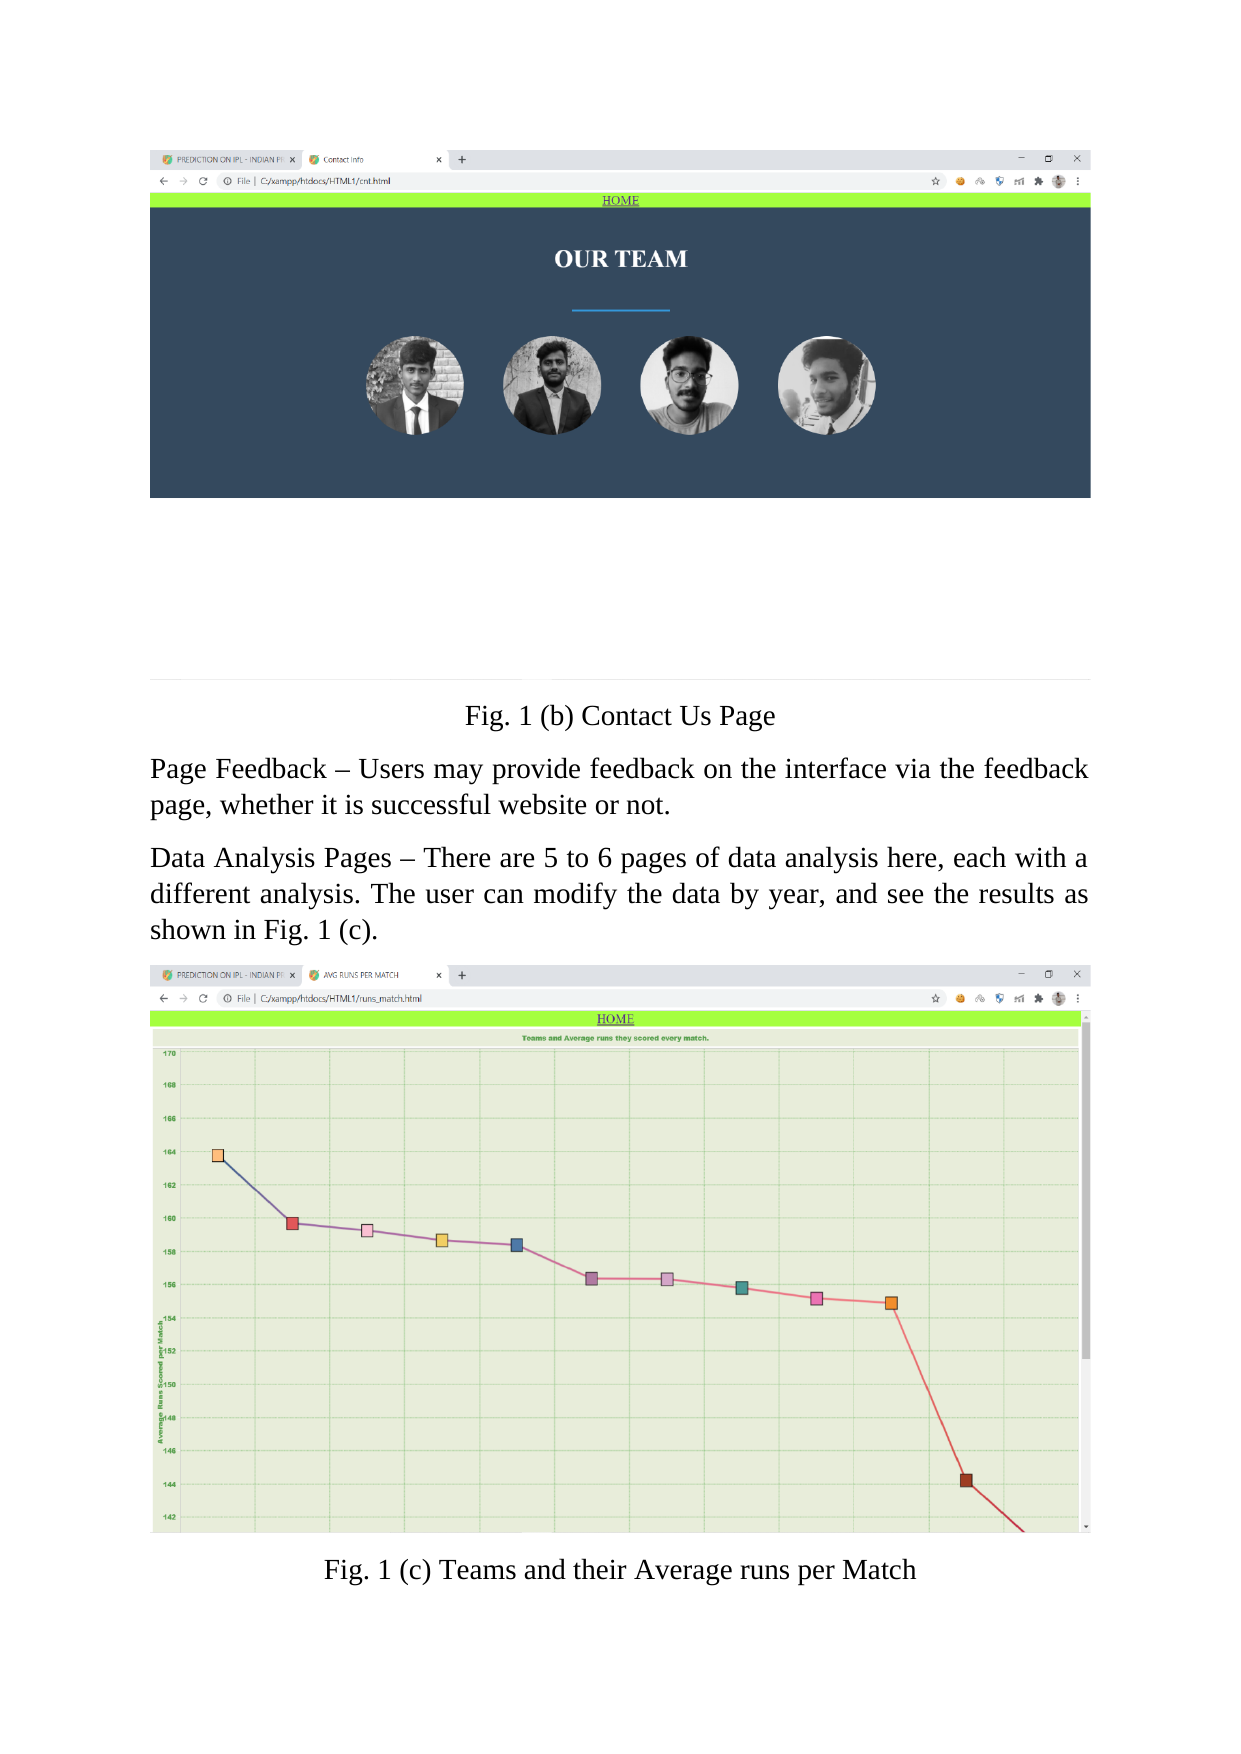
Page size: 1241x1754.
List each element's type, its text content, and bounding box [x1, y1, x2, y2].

picture [150, 965, 1091, 1533]
text Fig. 1 (c) Teams and their Average runs per Match [150, 1552, 1090, 1585]
text Data Analysis Pages – There are 5 to 6 pages of data analysis here, each with a different analysis. The user can modify the data by year, and see the results as shown in Fig. 1 (c). [150, 840, 1090, 946]
text Page Feedback – Users may provide feedback on the interface via the feedback page, whether it is successful website or not. [150, 751, 1090, 821]
text Fig. 1 (b) Contact Us Page [150, 698, 1090, 732]
picture [150, 150, 1091, 680]
